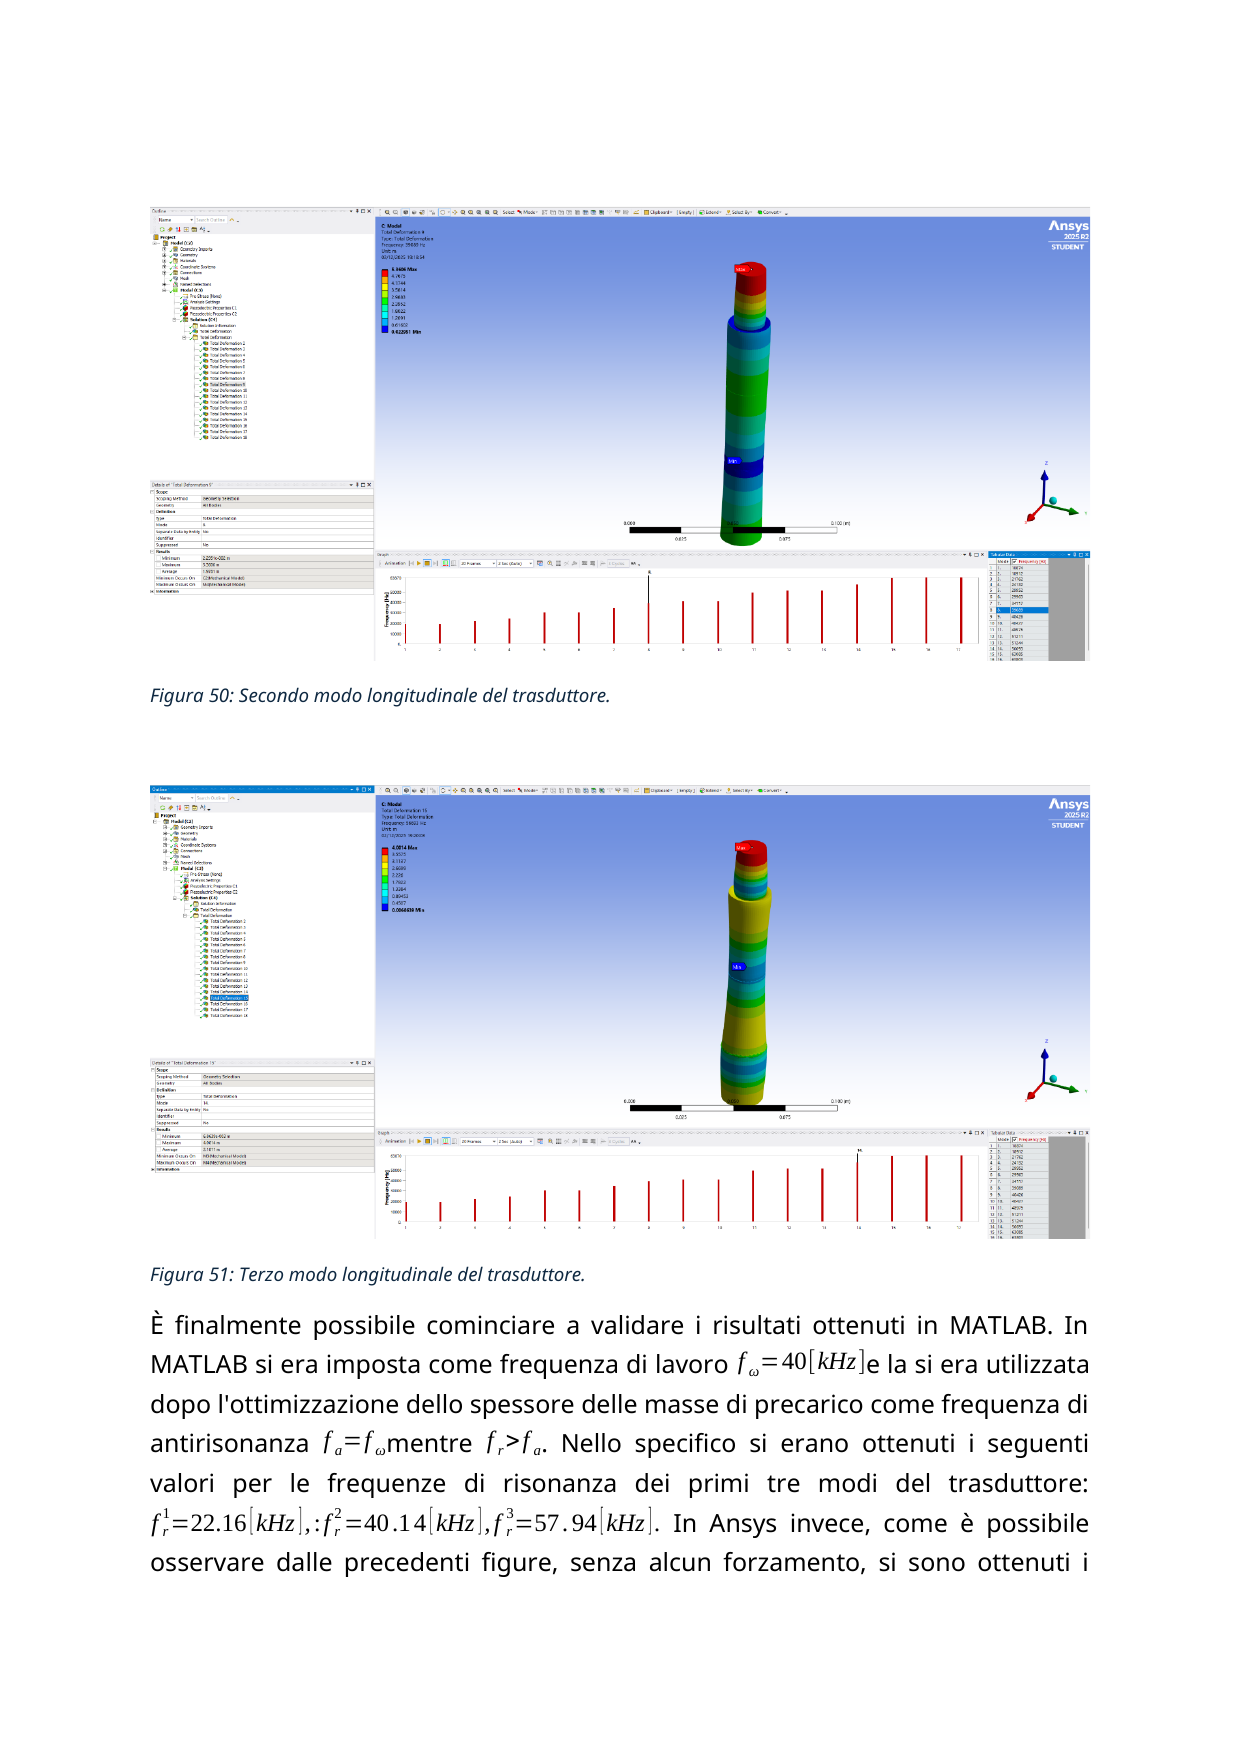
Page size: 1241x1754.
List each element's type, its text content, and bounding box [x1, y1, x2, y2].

picture [150, 785, 1091, 1239]
picture [150, 206, 1091, 661]
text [150, 1307, 1090, 1579]
